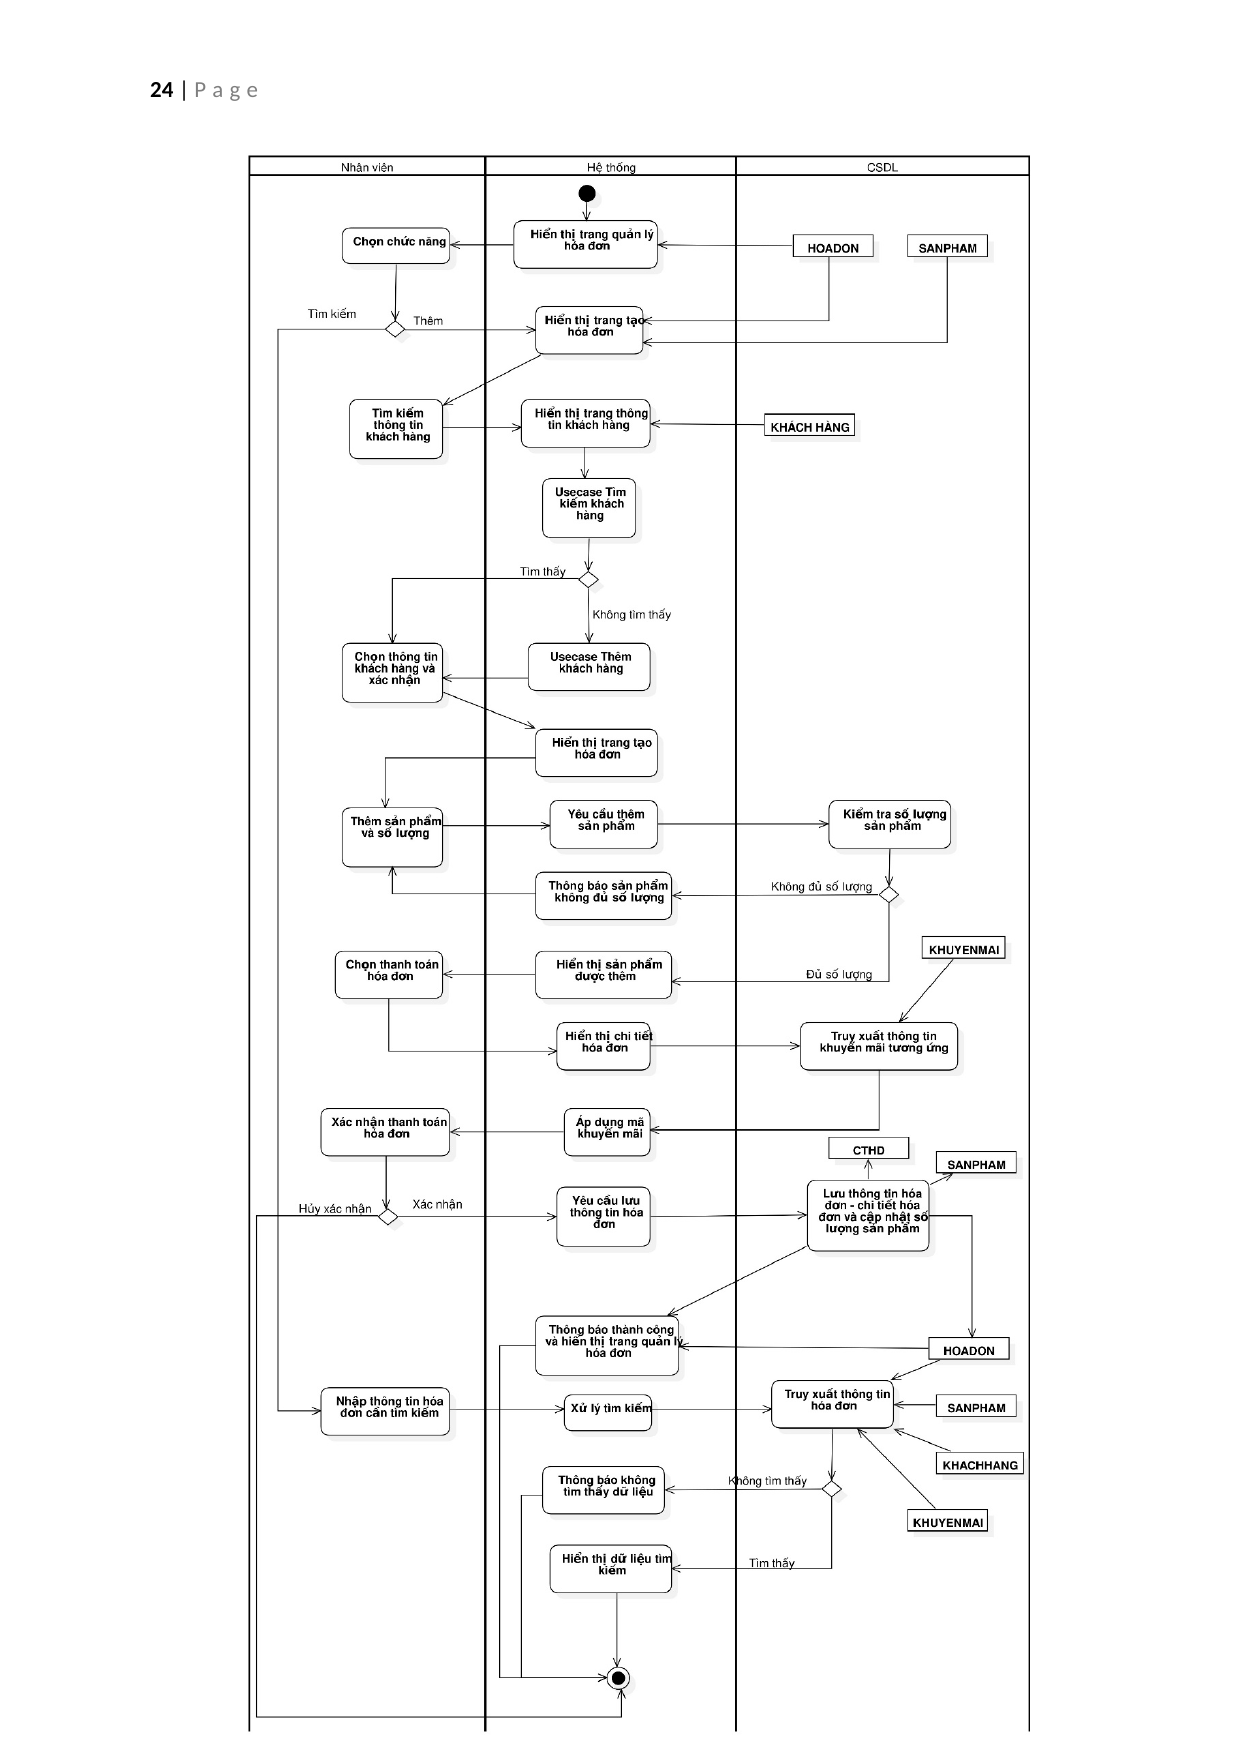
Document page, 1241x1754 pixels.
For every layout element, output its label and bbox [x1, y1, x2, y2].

picture [240, 147, 1038, 1740]
